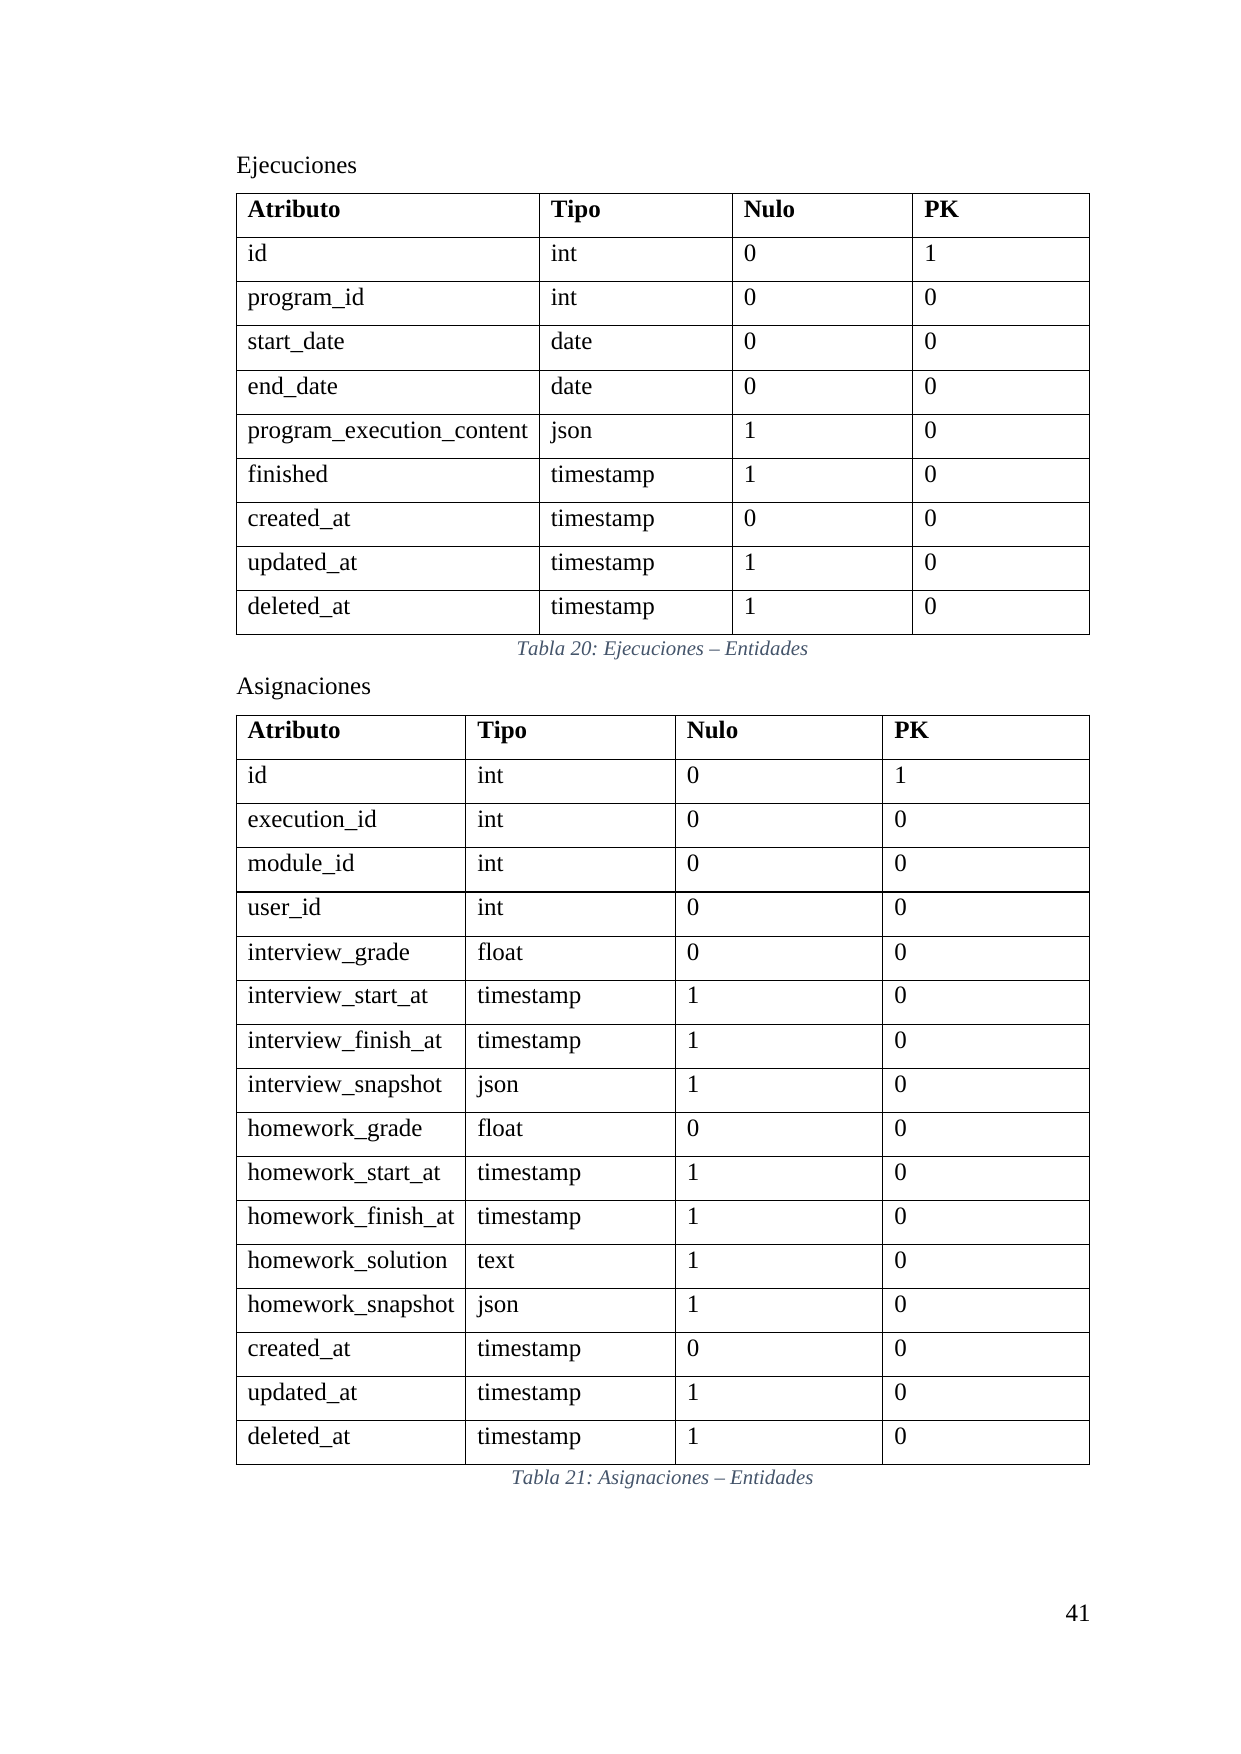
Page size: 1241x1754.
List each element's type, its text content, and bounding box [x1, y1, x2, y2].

table_header Atributo [237, 194, 539, 237]
subtitle Asignaciones [236, 671, 1090, 700]
table_cell timestamp [540, 459, 732, 502]
table_cell 0 [676, 937, 882, 979]
table_cell 0 [883, 1421, 1089, 1464]
table_header Nulo [733, 194, 912, 237]
table_cell 1 [676, 1245, 882, 1288]
table_cell timestamp [540, 503, 732, 546]
table_cell 1 [676, 1025, 882, 1068]
table_cell 0 [733, 282, 912, 325]
table_cell 0 [733, 371, 912, 414]
table_cell interview_snapshot [237, 1069, 465, 1112]
table_cell timestamp [466, 981, 675, 1024]
table_cell timestamp [466, 1157, 675, 1200]
text Tabla 20: Ejecuciones – Entidades [236, 635, 1090, 659]
table_cell float [466, 1113, 675, 1156]
table_cell 0 [676, 804, 882, 847]
table_cell date [540, 371, 732, 414]
table_cell 0 [883, 937, 1089, 979]
table_cell timestamp [466, 1421, 675, 1464]
table_cell 0 [913, 503, 1089, 546]
table_header Nulo [676, 716, 882, 759]
table_cell 0 [676, 760, 882, 803]
table_cell 0 [883, 1377, 1089, 1420]
table_header Atributo [237, 716, 465, 759]
table_cell created_at [237, 1333, 465, 1376]
table_cell 1 [676, 1421, 882, 1464]
table_cell 0 [883, 848, 1089, 891]
table_header Tipo [466, 716, 675, 759]
table_cell 0 [676, 1113, 882, 1156]
table_cell 0 [913, 326, 1089, 370]
table_cell json [466, 1289, 675, 1332]
table_cell json [540, 415, 732, 458]
table_cell homework_solution [237, 1245, 465, 1288]
table_cell id [237, 760, 465, 803]
table_cell 1 [676, 1377, 882, 1420]
table_cell execution_id [237, 804, 465, 847]
table_cell 1 [733, 415, 912, 458]
table_cell interview_start_at [237, 981, 465, 1024]
table_cell deleted_at [237, 1421, 465, 1464]
table_cell 0 [733, 503, 912, 546]
table_cell 0 [913, 459, 1089, 502]
table_header PK [883, 716, 1089, 759]
table_cell timestamp [466, 1333, 675, 1376]
table_cell 0 [913, 371, 1089, 414]
table_cell deleted_at [237, 591, 539, 634]
table_cell 0 [883, 1157, 1089, 1200]
table_cell created_at [237, 503, 539, 546]
table_cell 0 [883, 1245, 1089, 1288]
table_cell float [466, 937, 675, 979]
table_cell 0 [733, 238, 912, 281]
table_cell 1 [913, 238, 1089, 281]
table_cell homework_finish_at [237, 1201, 465, 1244]
table_cell finished [237, 459, 539, 502]
table_cell 0 [883, 893, 1089, 936]
table_cell 1 [676, 1289, 882, 1332]
table_cell timestamp [540, 591, 732, 634]
table_cell 0 [883, 1025, 1089, 1068]
table_cell homework_snapshot [237, 1289, 465, 1332]
table_cell 1 [733, 459, 912, 502]
table_cell timestamp [466, 1201, 675, 1244]
table_cell int [540, 282, 732, 325]
table_cell int [540, 238, 732, 281]
table_cell 0 [883, 1113, 1089, 1156]
table_cell homework_grade [237, 1113, 465, 1156]
table_header Tipo [540, 194, 732, 237]
table_cell 1 [883, 760, 1089, 803]
table_cell 0 [676, 848, 882, 891]
table_cell interview_grade [237, 937, 465, 979]
table_cell text [466, 1245, 675, 1288]
table_cell updated_at [237, 547, 539, 590]
table_cell int [466, 804, 675, 847]
table_cell id [237, 238, 539, 281]
table_cell 0 [883, 1069, 1089, 1112]
table_cell program_execution_content [237, 415, 539, 458]
table_cell int [466, 893, 675, 936]
table_cell int [466, 760, 675, 803]
text Tabla 21: Asignaciones – Entidades [236, 1465, 1090, 1489]
table_cell date [540, 326, 732, 370]
table_cell interview_finish_at [237, 1025, 465, 1068]
table_cell program_id [237, 282, 539, 325]
table_cell start_date [237, 326, 539, 370]
subtitle Ejecuciones [236, 150, 1090, 179]
table_cell 0 [883, 1289, 1089, 1332]
table_cell 1 [676, 981, 882, 1024]
table_cell 0 [733, 326, 912, 370]
table_cell timestamp [466, 1025, 675, 1068]
table_cell updated_at [237, 1377, 465, 1420]
table_cell 0 [676, 1333, 882, 1376]
table_cell 0 [883, 804, 1089, 847]
table_cell 1 [733, 547, 912, 590]
table_cell 0 [883, 1333, 1089, 1376]
table_cell 0 [676, 893, 882, 936]
table_cell 0 [883, 1201, 1089, 1244]
table_cell 0 [913, 282, 1089, 325]
table_cell 0 [913, 591, 1089, 634]
table_cell 1 [733, 591, 912, 634]
table_header PK [913, 194, 1089, 237]
table_cell 1 [676, 1069, 882, 1112]
table_cell module_id [237, 848, 465, 891]
table_cell int [466, 848, 675, 891]
table_cell 1 [676, 1157, 882, 1200]
table_cell user_id [237, 893, 465, 936]
table_cell json [466, 1069, 675, 1112]
table_cell 0 [913, 415, 1089, 458]
table_cell 1 [676, 1201, 882, 1244]
table_cell end_date [237, 371, 539, 414]
table_cell 0 [883, 981, 1089, 1024]
table_cell 0 [913, 547, 1089, 590]
table_cell timestamp [466, 1377, 675, 1420]
table_cell timestamp [540, 547, 732, 590]
table_cell homework_start_at [237, 1157, 465, 1200]
